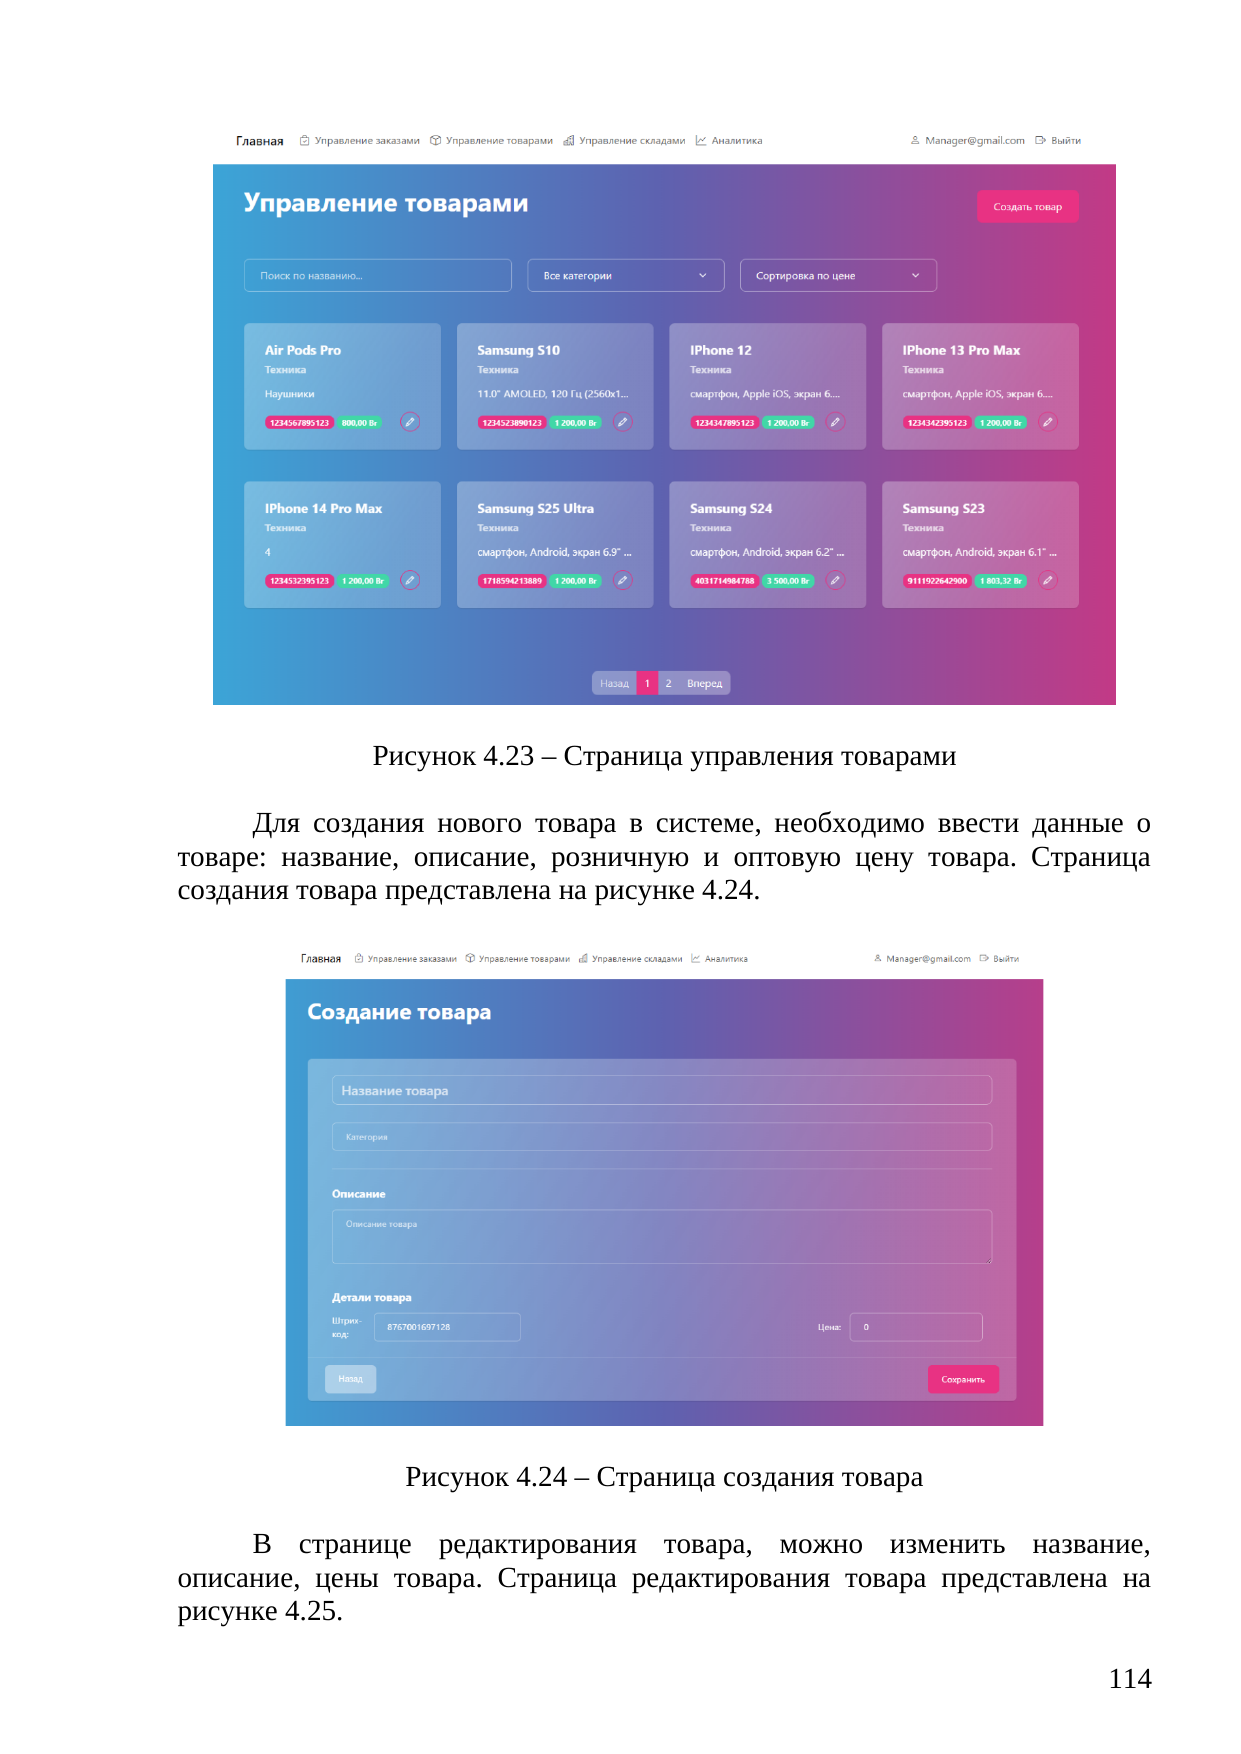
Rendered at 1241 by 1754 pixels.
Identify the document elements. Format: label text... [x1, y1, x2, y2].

text В странице редактирования товара, можно изменить название, описание, цены товара. Страница редактирования товара представлена на рисунке 4.25. [177, 1526, 1152, 1627]
text Рисунок 4.24 – Страница создания товара [177, 1459, 1152, 1493]
picture [213, 118, 1116, 705]
text Для создания нового товара в системе, необходимо ввести данные о товаре: название, описание, розничную и оптовую цену товара. Страница создания товара представлена на рисунке 4.24. [177, 805, 1152, 906]
text Рисунок 4.23 – Страница управления товарами [177, 738, 1152, 772]
picture [285, 939, 1044, 1426]
